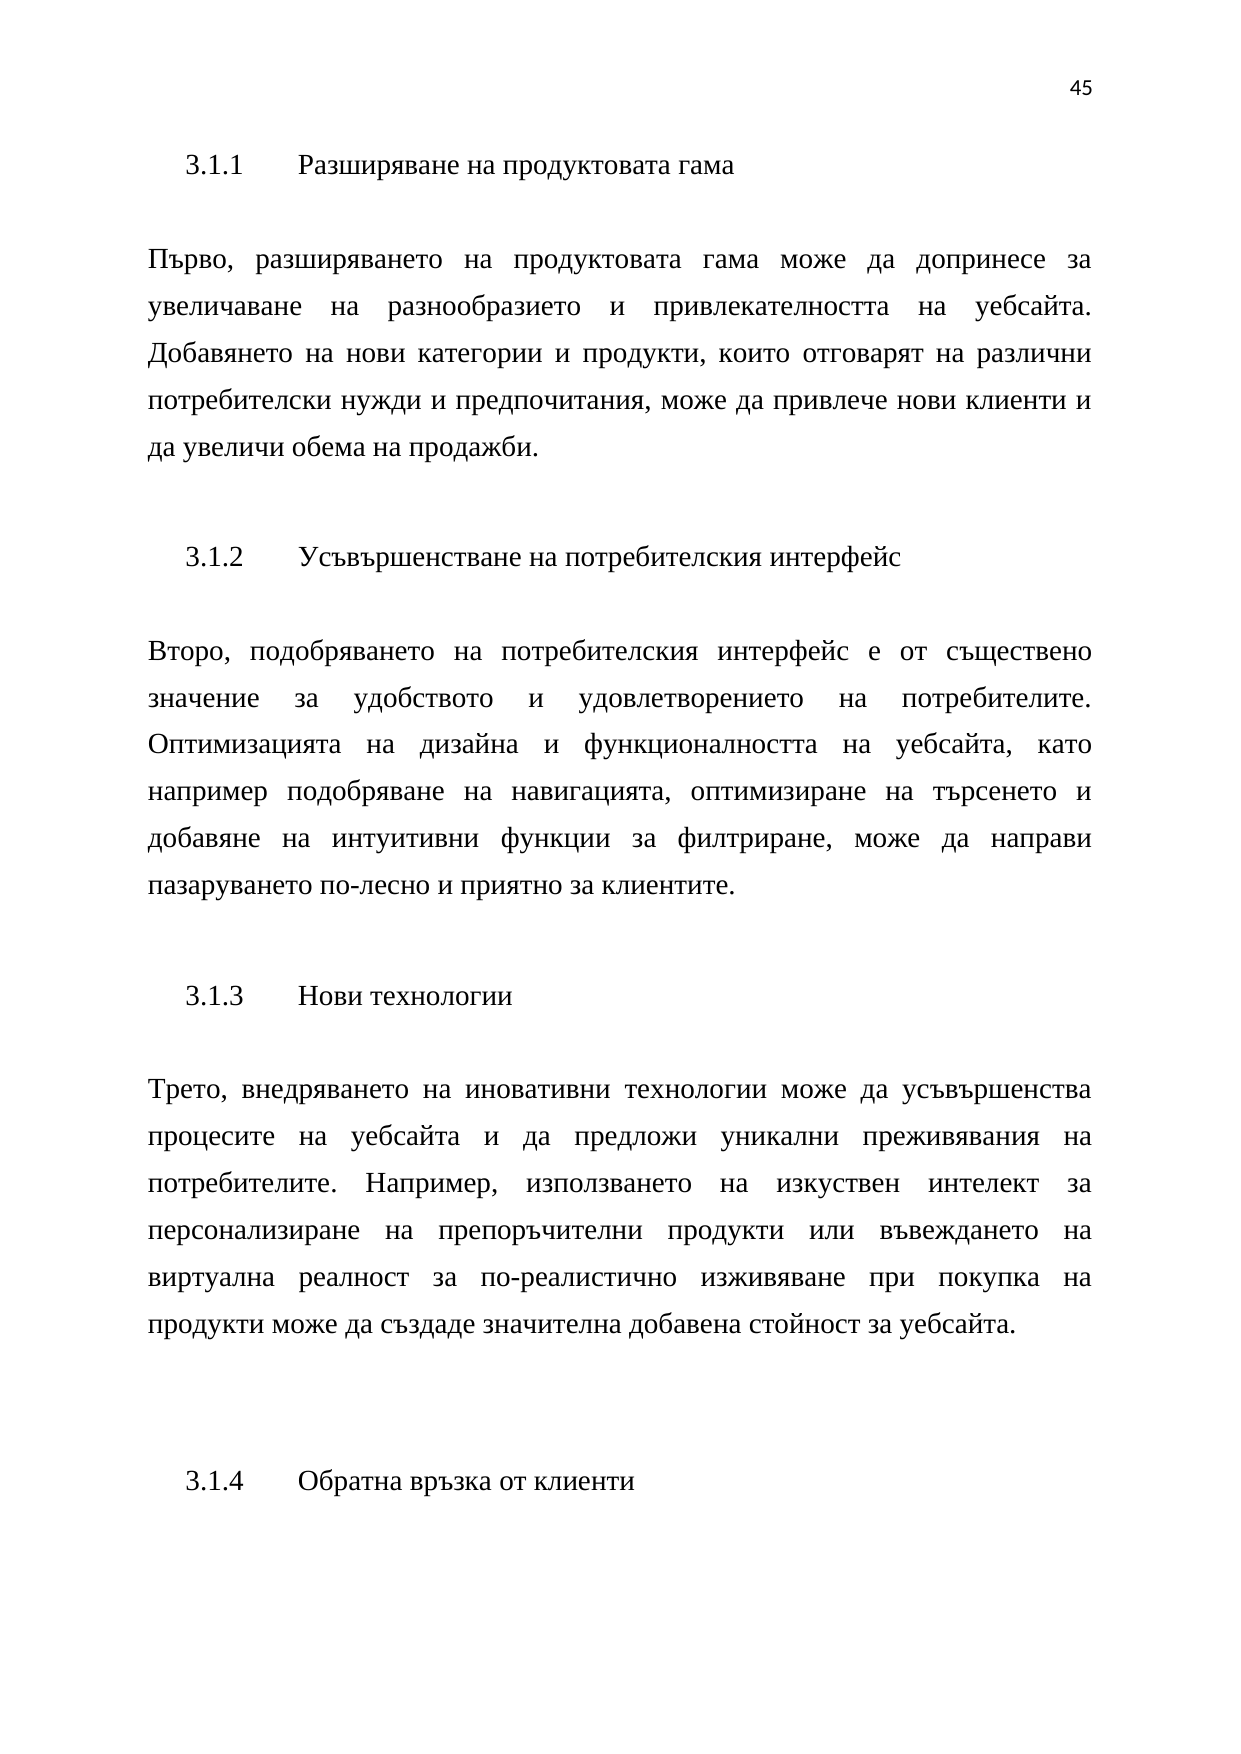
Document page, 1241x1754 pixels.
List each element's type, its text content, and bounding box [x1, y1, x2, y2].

subtitle 3.1.2 Усъвършенстване на потребителския интерфейс [147, 539, 1093, 573]
subtitle 3.1.3 Нови технологии [147, 978, 1093, 1011]
text Второ, подобряването на потребителския интерфейс е от съществено значение за удобството и удовлетворението на потребителите. Оптимизацията на дизайна и функционалността на уебсайта, като например подобряване на навигацията, оптимизиране на търсенето и добавяне на интуитивни функции за филтриране, може да направи пазаруването по-лесно и приятно за клиентите. [148, 633, 1093, 901]
subtitle 3.1.1 Разширяване на продуктовата гама [147, 147, 1093, 181]
text Първо, разширяването на продуктовата гама може да допринесе за увеличаване на разнообразието и привлекателността на уебсайта. Добавянето на нови категории и продукти, които отговарят на различни потребителски нужди и предпочитания, може да привлече нови клиенти и да увеличи обема на продажби. [148, 241, 1093, 462]
subtitle 3.1.4 Обратна връзка от клиенти [147, 1463, 1093, 1497]
text Трето, внедряването на иновативни технологии може да усъвършенства процесите на уебсайта и да предложи уникални преживявания на потребителите. Например, използването на изкуствен интелект за персонализиране на препоръчителни продукти или въвеждането на виртуална реалност за по-реалистично изживяване при покупка на продукти може да създаде значителна добавена стойност за уебсайта. [148, 1071, 1093, 1339]
